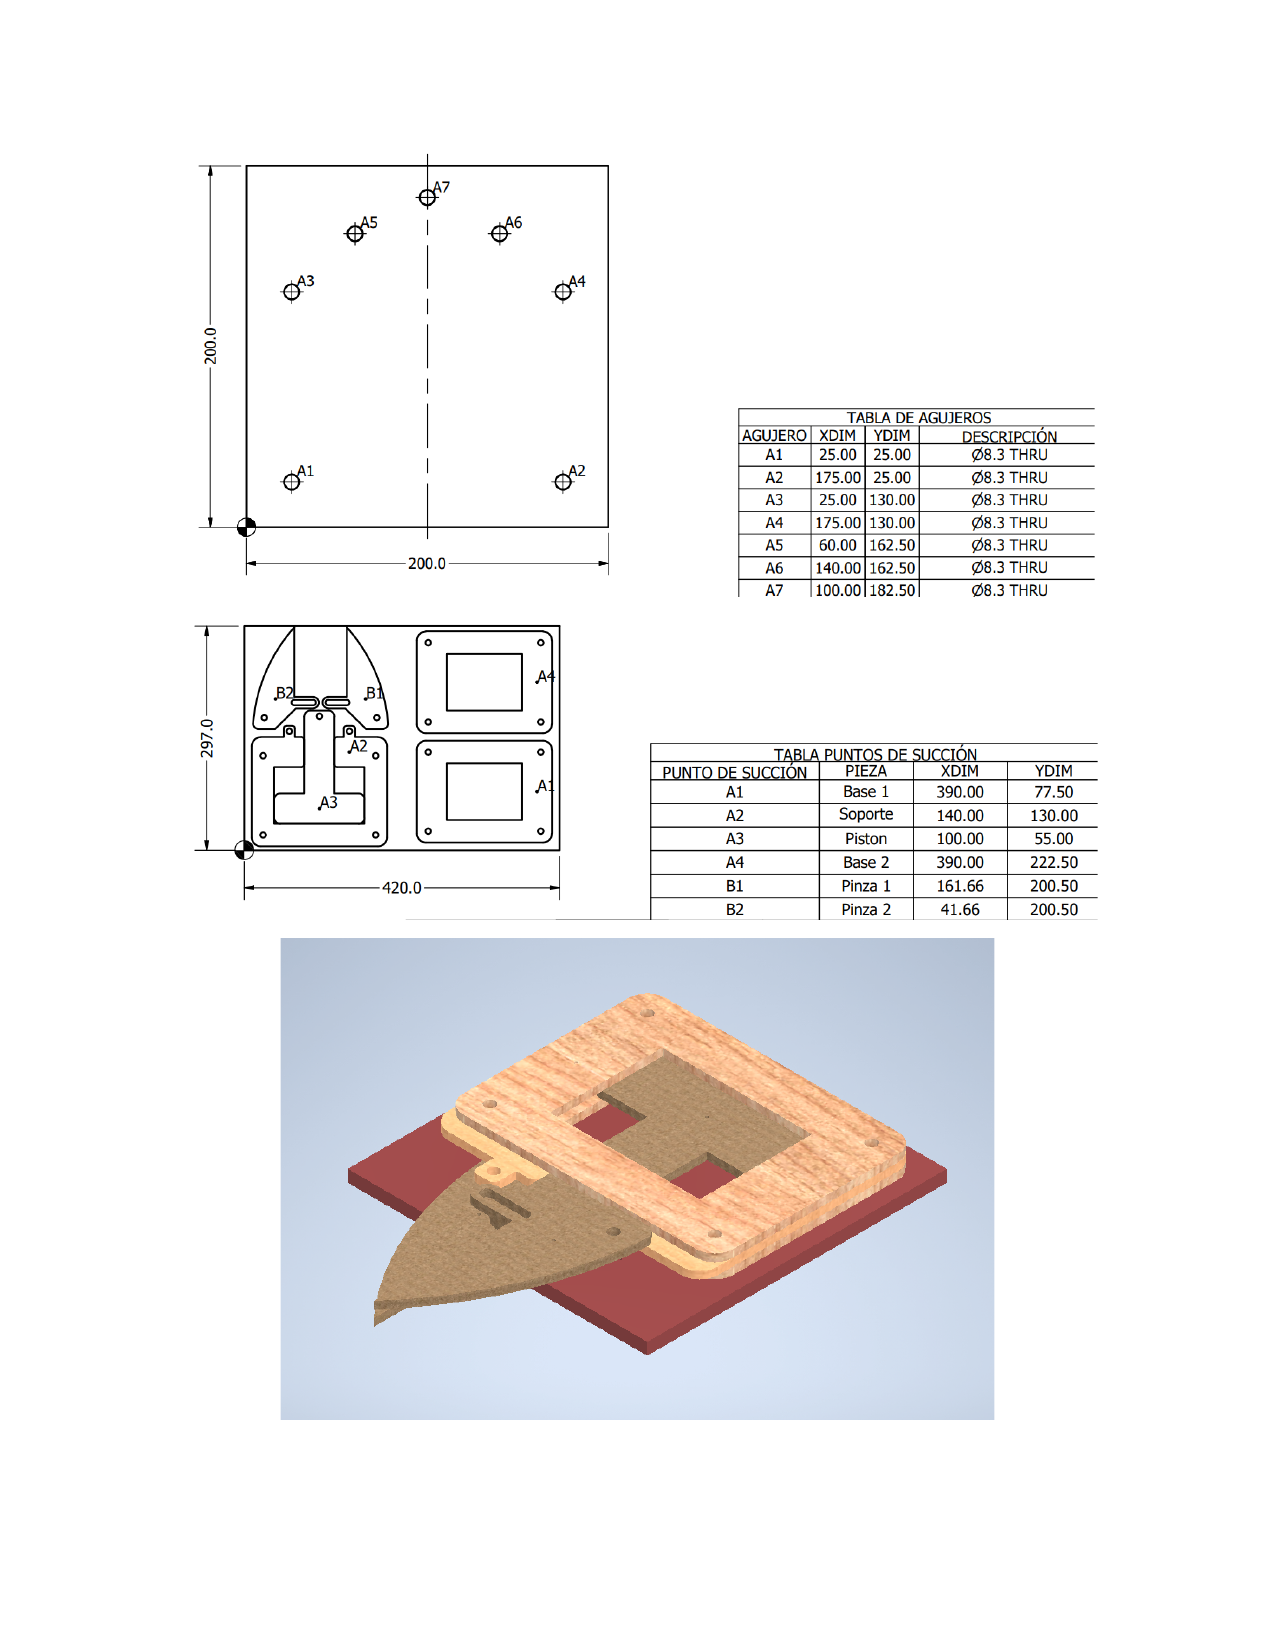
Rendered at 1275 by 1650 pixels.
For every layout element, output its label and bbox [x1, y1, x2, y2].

picture [180, 147, 1095, 597]
picture [280, 938, 995, 1420]
picture [177, 615, 1098, 920]
